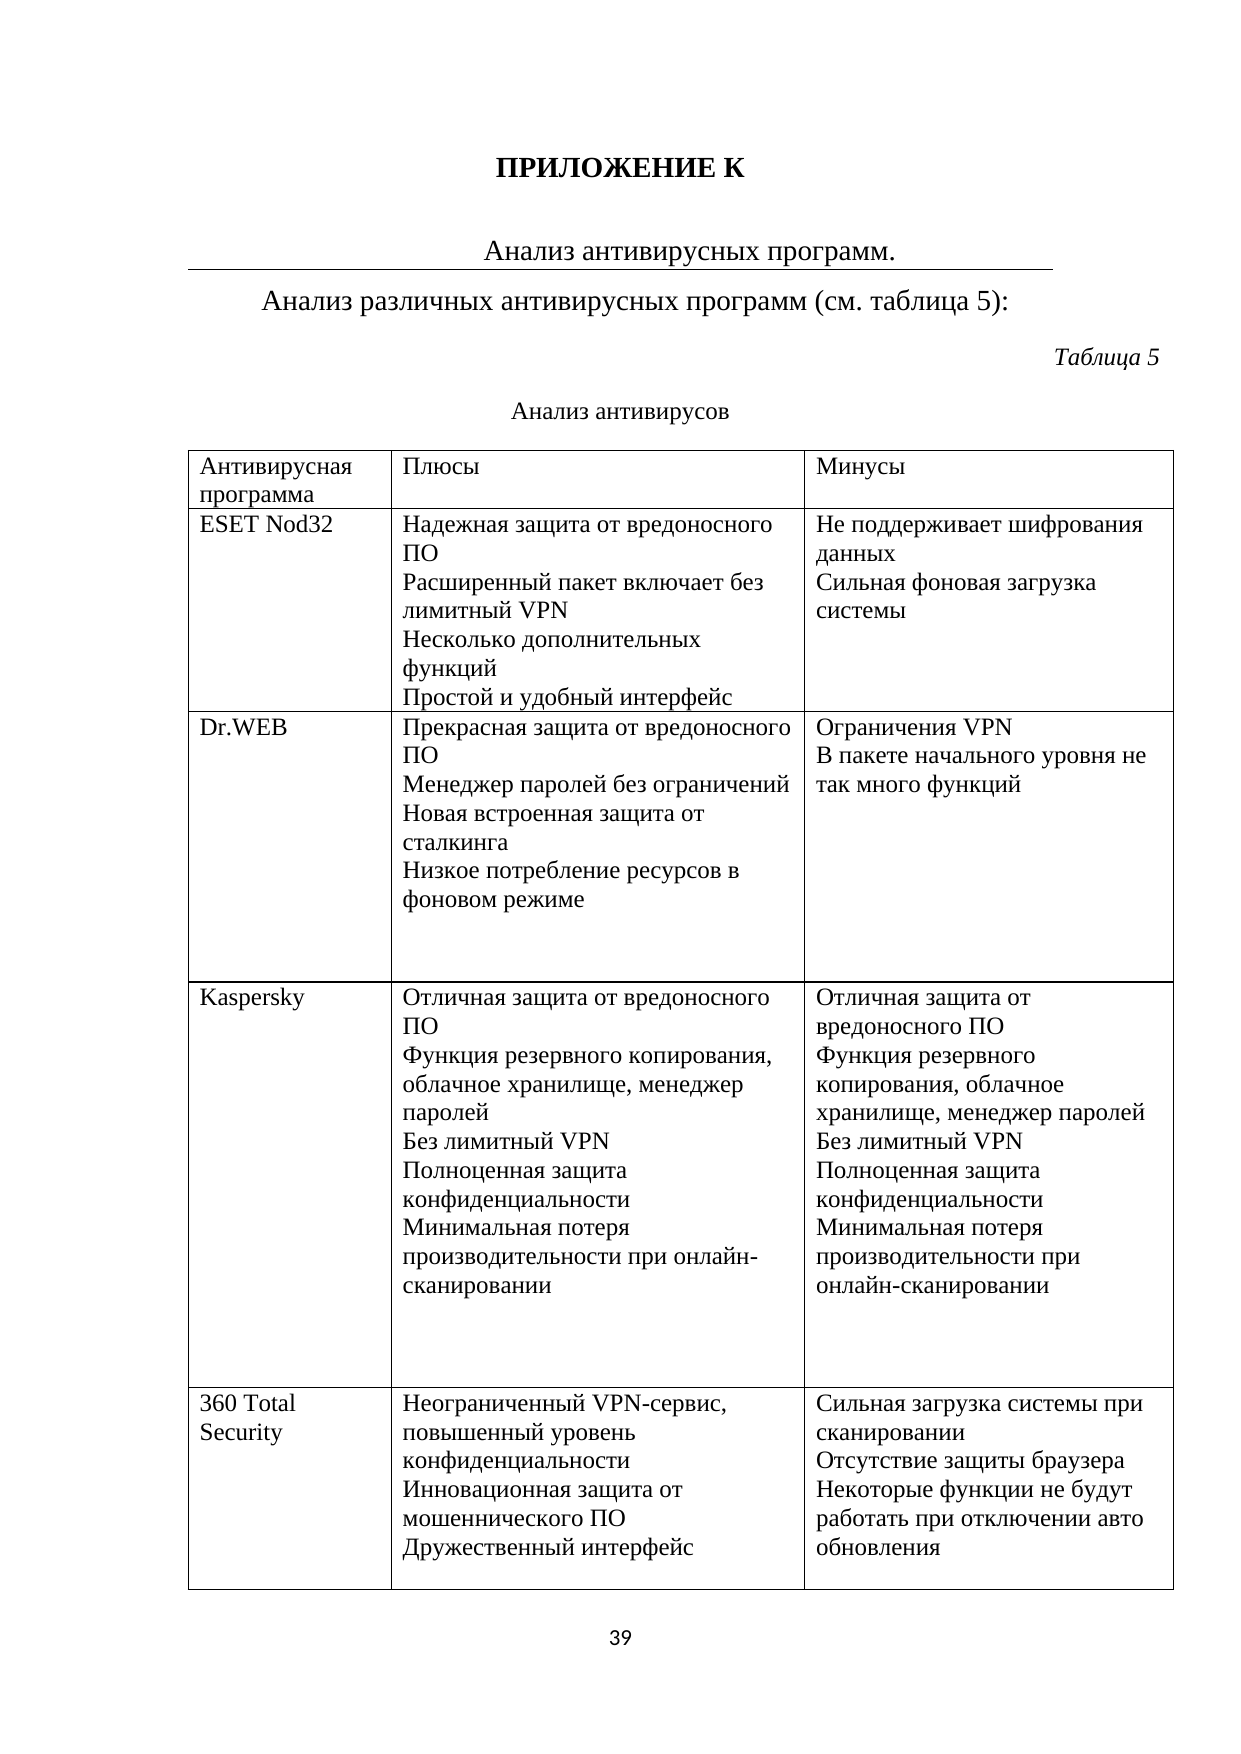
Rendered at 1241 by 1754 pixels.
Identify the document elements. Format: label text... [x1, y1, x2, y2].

text ПРИЛОЖЕНИЕ К [187, 150, 1053, 183]
text Таблица 5 [187, 342, 1162, 371]
table_header Минусы [805, 451, 1173, 508]
table_header Плюсы [392, 451, 804, 508]
text Анализ антивирусов [187, 396, 1053, 425]
table_cell Dr.WEB [189, 712, 391, 981]
table_cell Ограничения VPN В пакете начального уровня не так много функций [805, 712, 1173, 981]
table_cell Прекрасная защита от вредоносного ПО Менеджер паролей без ограничений Новая встроенная защита от сталкинга Низкое потребление ресурсов в фоновом режиме [392, 712, 804, 981]
table_cell Сильная загрузка системы при сканировании Отсутствие защиты браузера Некоторые функции не будут работать при отключении авто обновления [805, 1388, 1173, 1589]
table_cell Kaspersky [189, 983, 391, 1387]
text Анализ различных антивирусных программ (см. таблица 5): [187, 283, 1053, 316]
text Анализ антивирусных программ. [187, 233, 1053, 270]
table_cell Не поддерживает шифрования данных Сильная фоновая загрузка системы [805, 509, 1173, 711]
table_cell Отличная защита от вредоносного ПО Функция резервного копирования, облачное хранилище, менеджер паролей Без лимитный VPN Полноценная защита конфиденциальности Минимальная потеря производительности при онлайн-сканировании [805, 983, 1173, 1387]
table_header Антивирусная программа [189, 451, 391, 508]
table_cell Надежная защита от вредоносного ПО Расширенный пакет включает без лимитный VPN Несколько дополнительных функций Простой и удобный интерфейс [392, 509, 804, 711]
table_cell Неограниченный VPN-сервис, повышенный уровень конфиденциальности Инновационная защита от мошеннического ПО Дружественный интерфейс [392, 1388, 804, 1589]
table_cell 360 Total Security [189, 1388, 391, 1589]
table_cell ESET Nod32 [189, 509, 391, 711]
table_cell Отличная защита от вредоносного ПО Функция резервного копирования, облачное хранилище, менеджер паролей Без лимитный VPN Полноценная защита конфиденциальности Минимальная потеря производительности при онлайн-сканировании [392, 983, 804, 1387]
